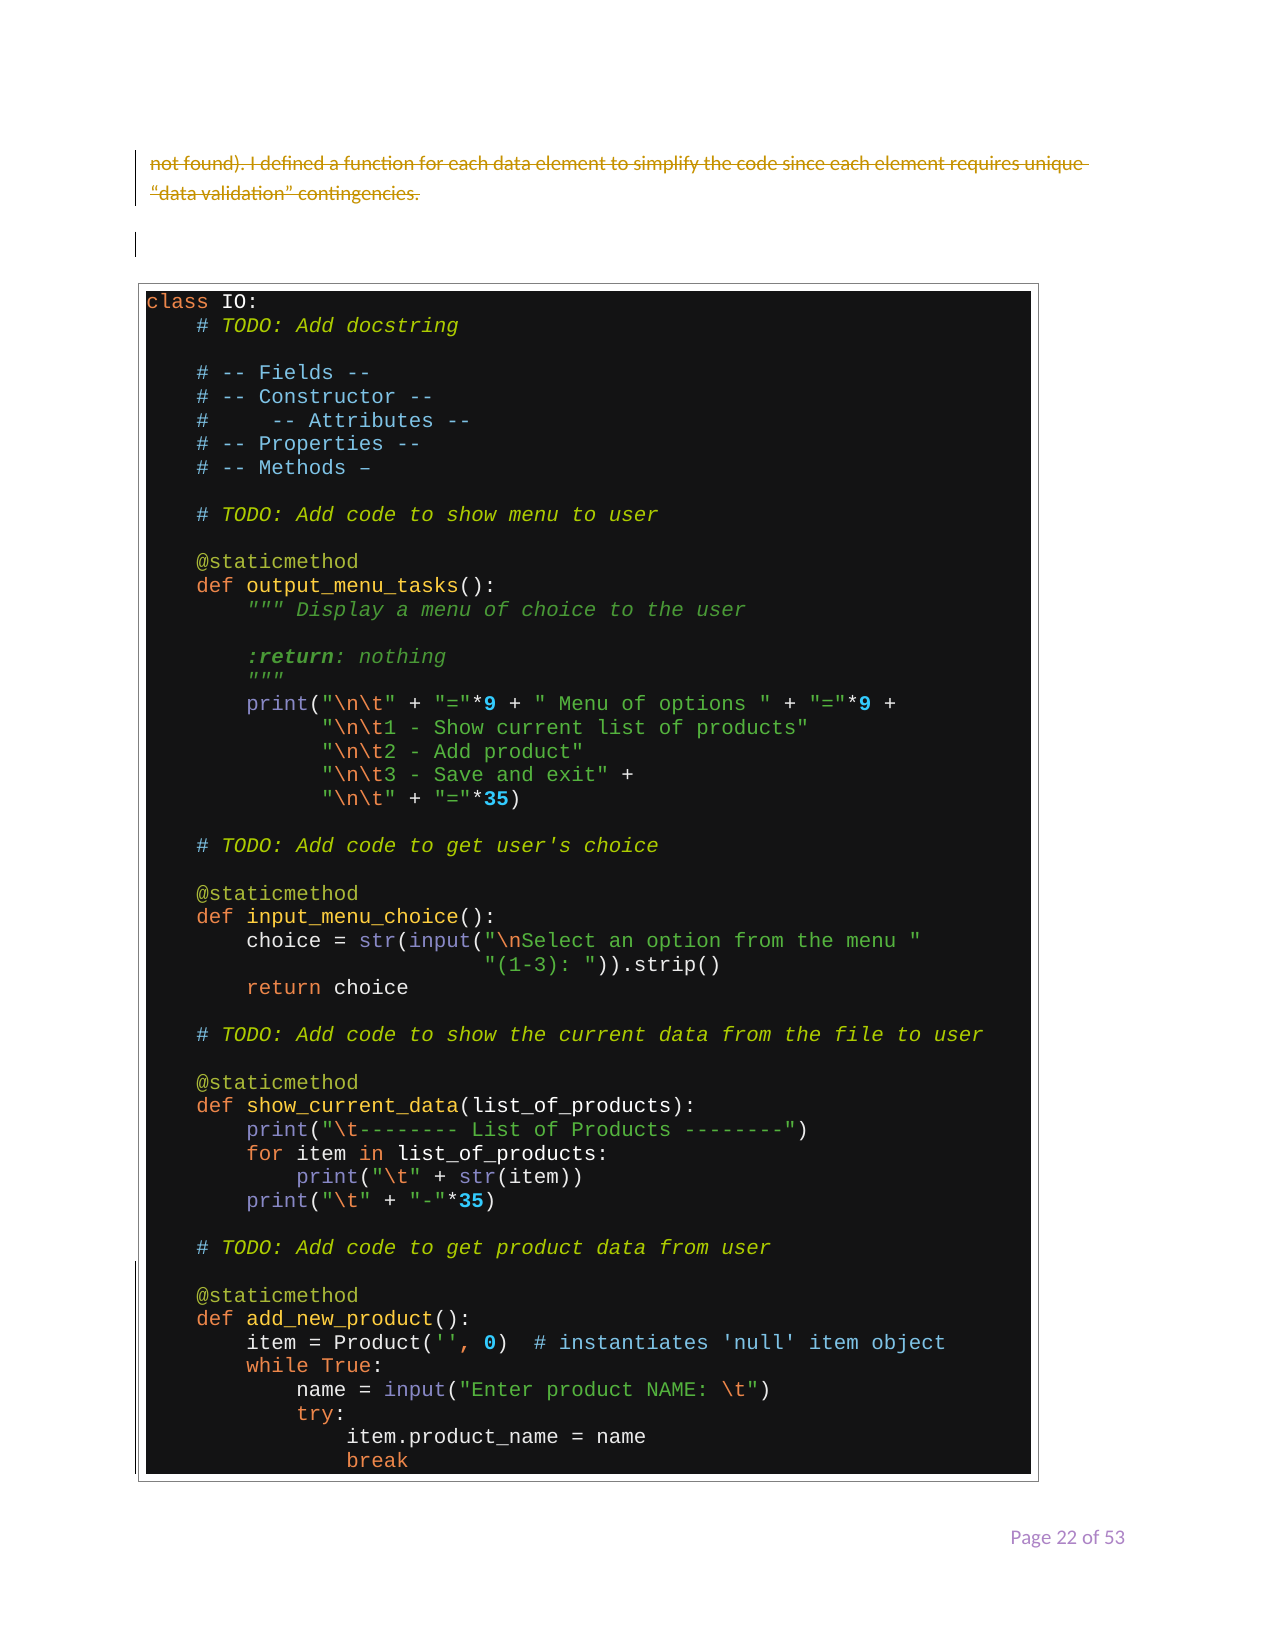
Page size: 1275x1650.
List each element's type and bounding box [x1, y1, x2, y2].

text [150, 150, 1125, 206]
table_header [139, 284, 1038, 1481]
